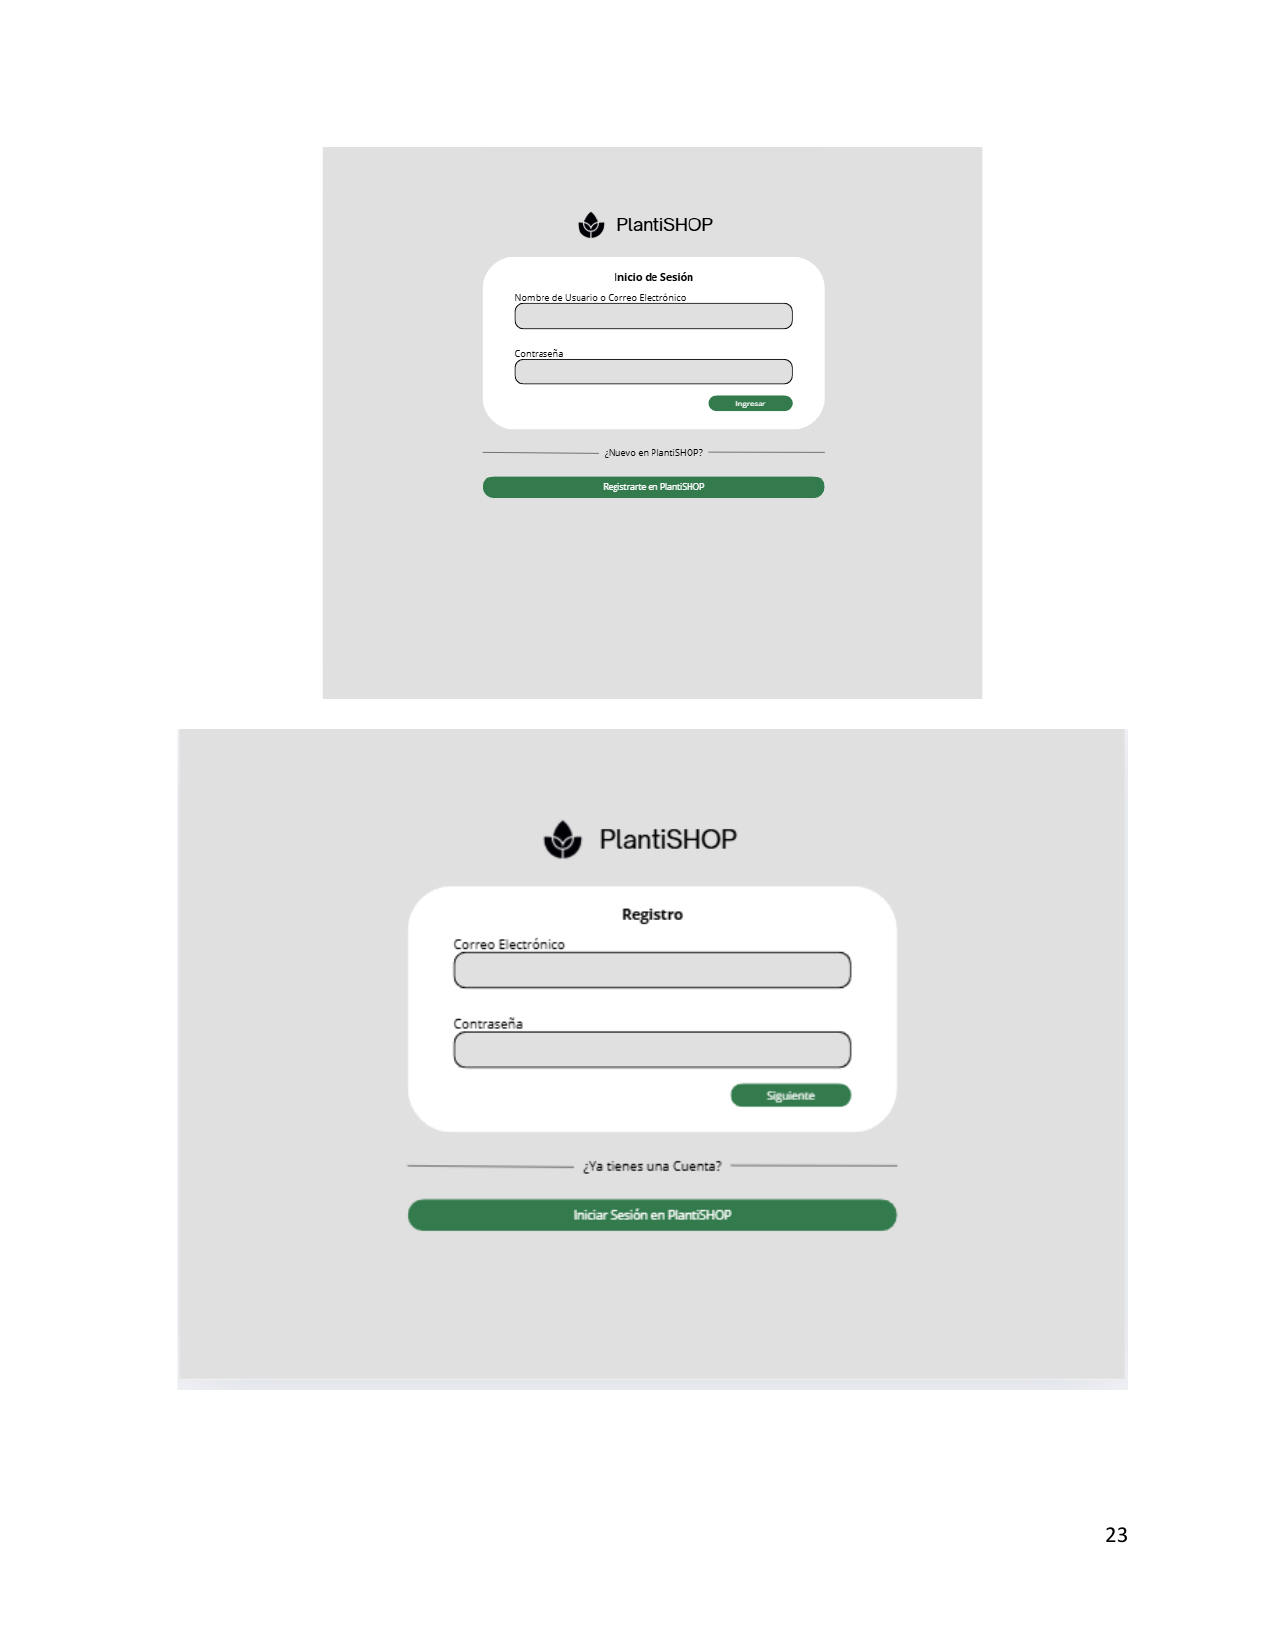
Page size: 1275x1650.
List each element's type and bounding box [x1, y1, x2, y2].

picture [177, 729, 1128, 1390]
picture [322, 147, 983, 699]
